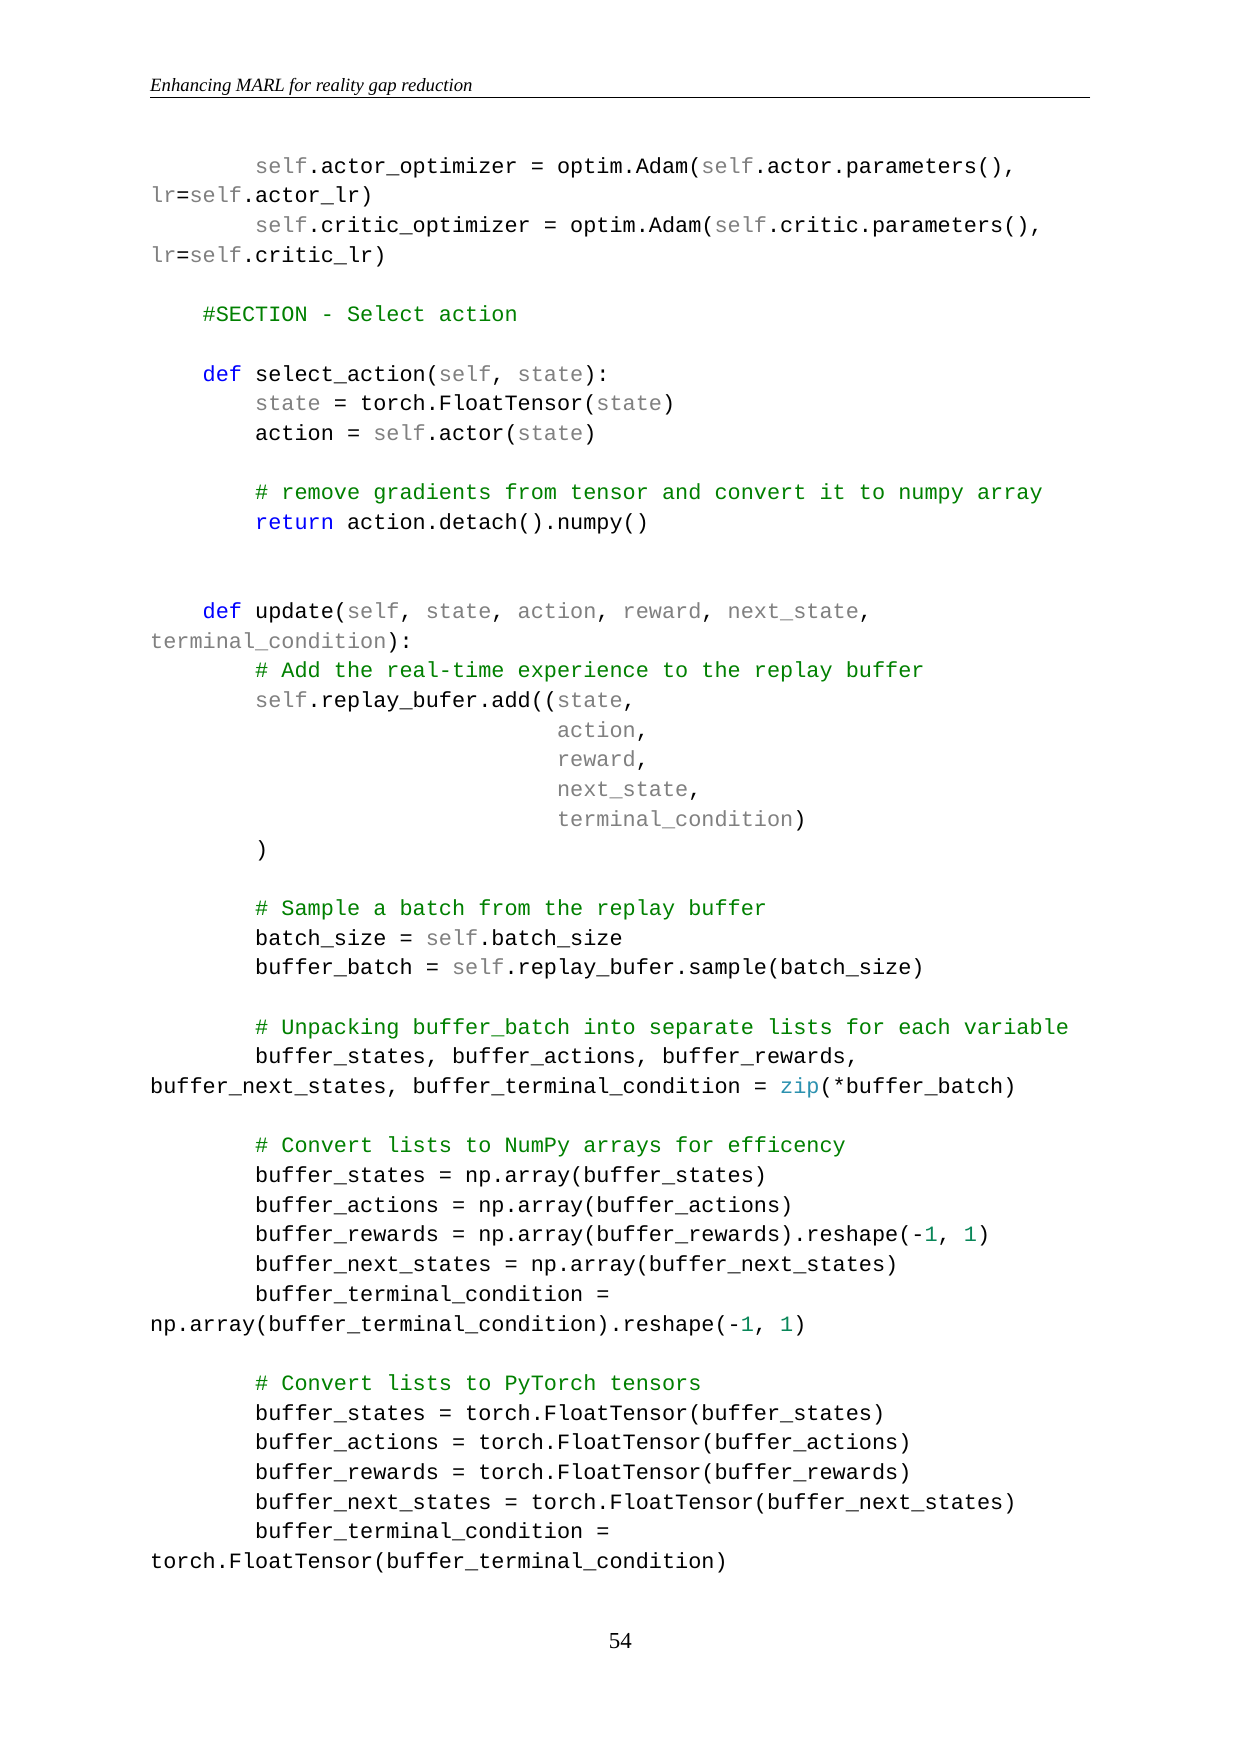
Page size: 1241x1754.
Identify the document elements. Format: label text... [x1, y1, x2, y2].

text batch_size = self.batch_size [150, 922, 1090, 952]
text action = self.actor(state) [150, 417, 1090, 447]
text buffer_rewards = np.array(buffer_rewards).reshape(-1, 1) [150, 1219, 1090, 1248]
text buffer_states = np.array(buffer_states) [150, 1159, 1090, 1189]
text reward, [150, 744, 1090, 773]
text buffer_states = torch.FloatTensor(buffer_states) [150, 1397, 1090, 1427]
text # Convert lists to PyTorch tensors [150, 1367, 1090, 1397]
text buffer_rewards = torch.FloatTensor(buffer_rewards) [150, 1456, 1090, 1486]
text def update(self, state, action, reward, next_state, terminal_condition): [150, 595, 1090, 655]
text def select_action(self, state): [150, 358, 1090, 387]
text self.actor_optimizer = optim.Adam(self.actor.parameters(), lr=self.actor_lr) [150, 150, 1090, 209]
text # Sample a batch from the replay buffer [150, 892, 1090, 922]
text buffer_actions = np.array(buffer_actions) [150, 1189, 1090, 1219]
text buffer_next_states = torch.FloatTensor(buffer_next_states) [150, 1486, 1090, 1516]
text next_state, [150, 773, 1090, 803]
text buffer_batch = self.replay_bufer.sample(batch_size) [150, 952, 1090, 981]
text state = torch.FloatTensor(state) [150, 387, 1090, 417]
text terminal_condition) [150, 803, 1090, 833]
text # Convert lists to NumPy arrays for efficency [150, 1130, 1090, 1159]
text return action.detach().numpy() [150, 506, 1090, 536]
text # Unpacking buffer_batch into separate lists for each variable [150, 1011, 1090, 1041]
text # Add the real-time experience to the replay buffer [150, 655, 1090, 684]
text # remove gradients from tensor and convert it to numpy array [150, 477, 1090, 506]
text buffer_terminal_condition = torch.FloatTensor(buffer_terminal_condition) [150, 1516, 1090, 1575]
text self.replay_bufer.add((state, [150, 684, 1090, 714]
text buffer_next_states = np.array(buffer_next_states) [150, 1248, 1090, 1278]
text #SECTION - Select action [150, 298, 1090, 328]
text ) [150, 833, 1090, 862]
text buffer_actions = torch.FloatTensor(buffer_actions) [150, 1427, 1090, 1456]
text buffer_terminal_condition = np.array(buffer_terminal_condition).reshape(-1, 1) [150, 1278, 1090, 1337]
text buffer_states, buffer_actions, buffer_rewards, buffer_next_states, buffer_terminal_condition = zip(*buffer_batch) [150, 1041, 1090, 1100]
text action, [150, 714, 1090, 744]
text self.critic_optimizer = optim.Adam(self.critic.parameters(), lr=self.critic_lr) [150, 209, 1090, 269]
